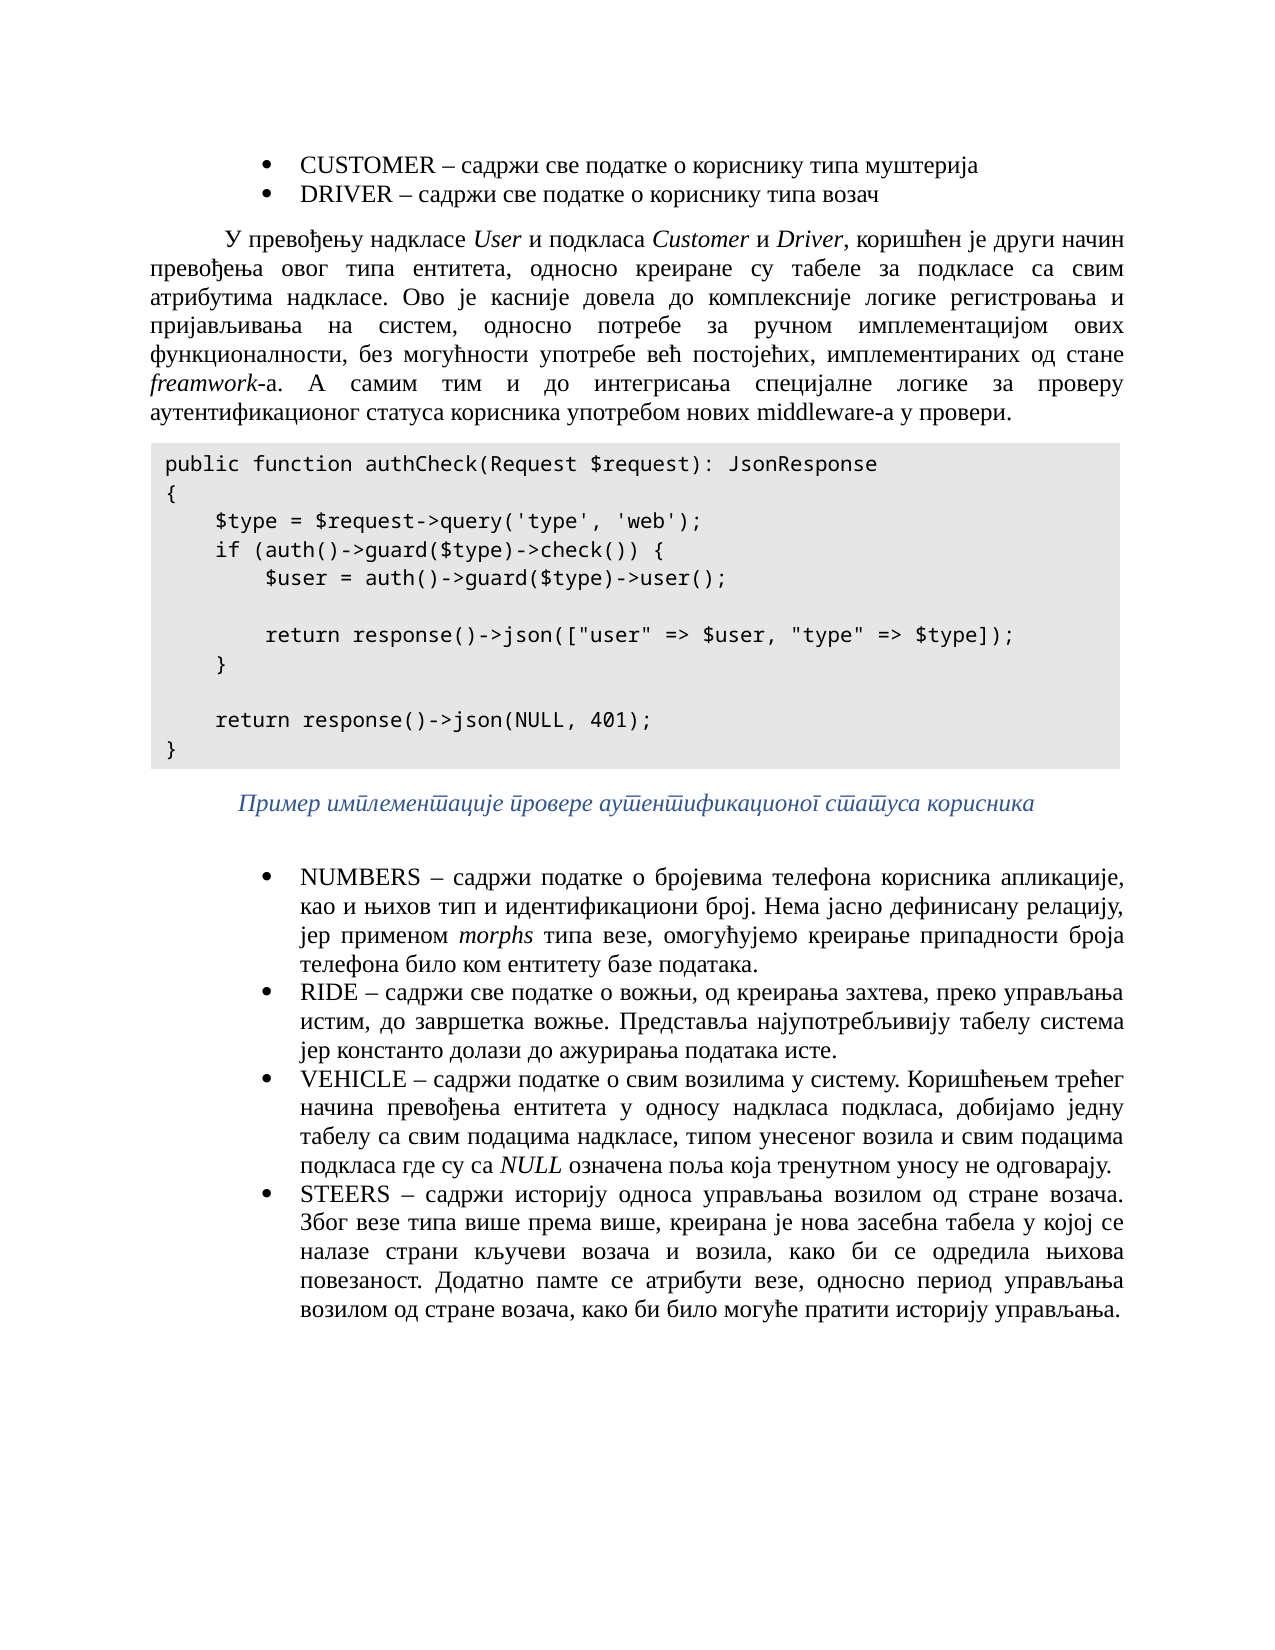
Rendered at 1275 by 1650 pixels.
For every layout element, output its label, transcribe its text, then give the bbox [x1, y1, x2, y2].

list DRIVER – садржи све податке о кориснику типа возач [262, 179, 1125, 207]
text У превођењу надкласе User и подкласа Customer и Driver, коришћен је други начин превођења овог типа ентитета, односно креиране су табеле за подкласе са свим атрибутима надкласе. Ово је касније довела до комплексније логике регистровања и пријављивања на систем, односно потребе за ручном имплементацијом ових функционалности, без могућности употребе већ постојећих, имплементираних од стане freamwork-а. А самим тим и до интегрисања специјалне логике за проверу аутентификационог статуса корисника употребом нових middleware-а у провери. [150, 224, 1125, 425]
list RIDE – садржи све податке о вожњи, од креирања захтева, преко управљања истим, до завршетка вожње. Представља најупотребљивију табелу система јер константо долази до ажурирања података исте. [262, 977, 1125, 1064]
list CUSTOMER – садржи све податке о кориснику типа муштерија [262, 150, 1125, 179]
subtitle Пример имплементације провере аутентификационог статуса корисника [150, 788, 1125, 817]
list NUMBERS – садржи податке о бројевима телефона корисника апликације, као и њихов тип и идентификациони број. Нема јасно дефинисану релацију, јер применом morphs типа везе, омогућујемо креирање припадности броја телефона било ком ентитету базе података. [262, 862, 1125, 977]
list VEHICLE – садржи податке о свим возилима у систему. Коришћењем трећег начина превођења ентитета у односу надкласа подкласа, добијамо једну табелу са свим подацима надкласе, типом унесеног возила и свим подацима подкласа где су са NULL означена поља која тренутном уносу не одговарају. [262, 1064, 1125, 1179]
list STEERS – садржи историју односа управљања возилом од стране возача. Због везе типа више према више, креирана је нова засебна табела у којој се налазе страни кључеви возача и возила, како би се одредила њихова повезаност. Додатно памте се атрибути везе, односно период управљања возилом од стране возача, како би било могуће пратити историју управљања. [262, 1179, 1125, 1322]
